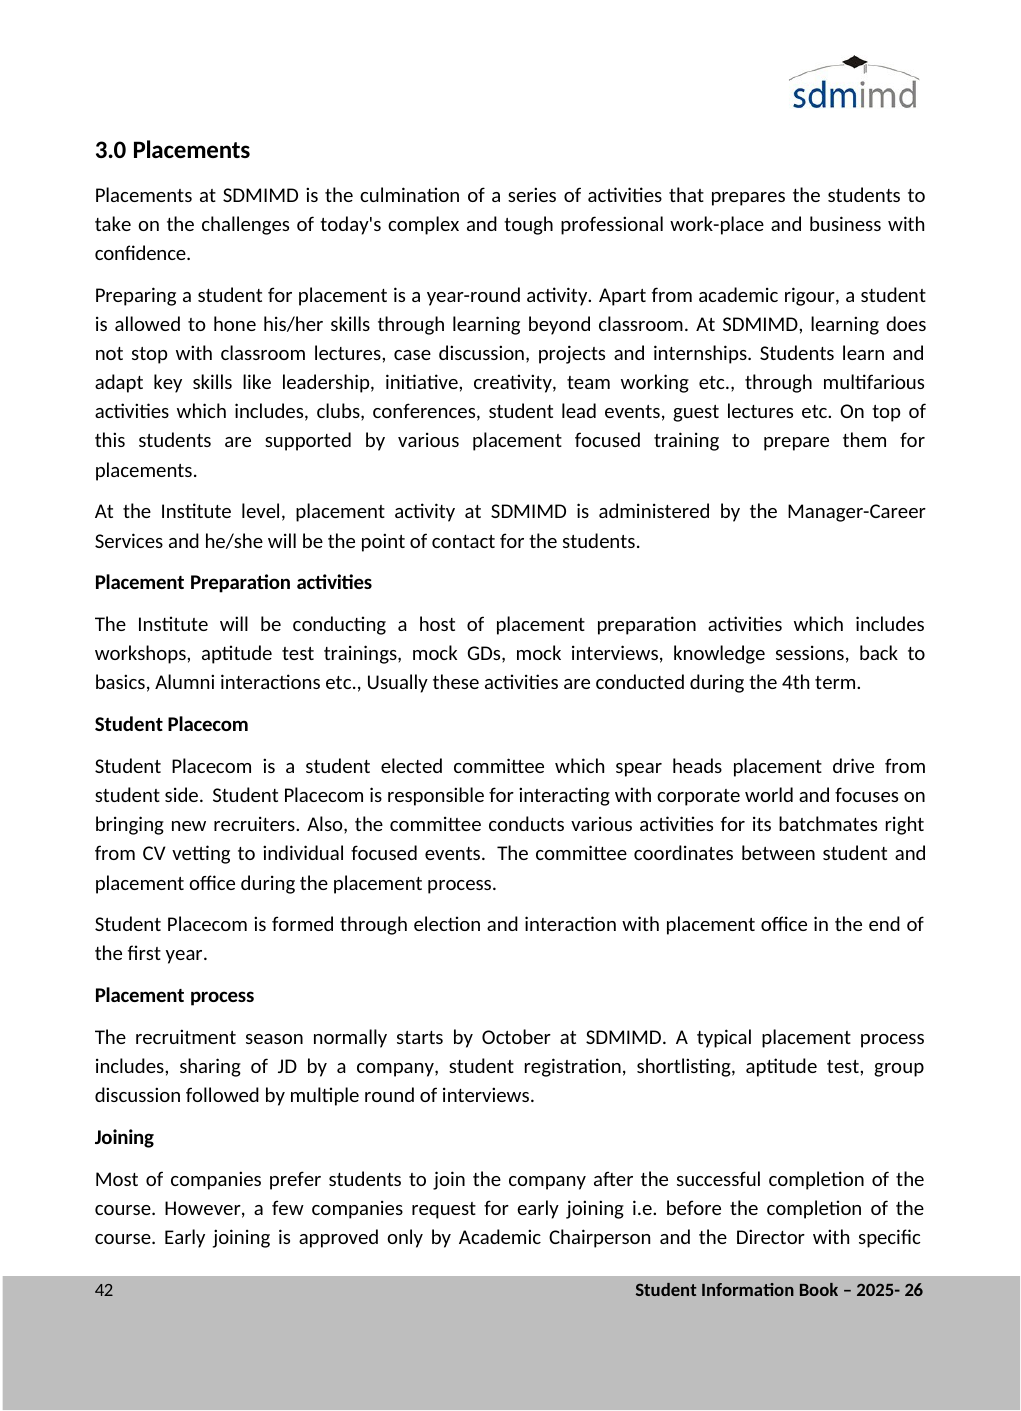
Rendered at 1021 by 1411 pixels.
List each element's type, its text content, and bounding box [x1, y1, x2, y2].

text The Institute will be conducting a host of placement preparation activities which includes workshops, aptitude test trainings, mock GDs, mock interviews, knowledge sessions, back to basics, Alumni interactions etc., Usually these activities are conducted during the 4th term. [94, 611, 926, 695]
subtitle Student Placecom [94, 711, 991, 737]
text Preparing a student for placement is a year-round activity. Apart from academic rigour, a student is allowed to hone his/her skills through learning beyond classroom. At SDMIMD, learning does not stop with classroom lectures, case discussion, projects and internships. Students learn and adapt key skills like leadership, initiative, creativity, team working etc., through multifarious activities which includes, clubs, conferences, student lead events, guest lectures etc. On top of this students are supported by various placement focused training to prepare them for placements. [94, 282, 926, 482]
text Placements at SDMIMD is the culmination of a series of activities that prepares the students to take on the challenges of today's complex and tough professional work-place and business with confidence. [94, 182, 927, 266]
text At the Institute level, placement activity at SDMIMD is administered by the Manager-Career Services and he/she will be the point of contact for the students. [94, 499, 927, 553]
subtitle Placement Preparation activities [94, 569, 991, 595]
subtitle Joining [94, 1124, 991, 1149]
subtitle Placements [94, 134, 991, 165]
text The recruitment season normally starts by October at SDMIMD. A typical placement process includes, sharing of JD by a company, student registration, shortlisting, aptitude test, group discussion followed by multiple round of interviews. [94, 1024, 926, 1108]
text Student Placecom is formed through election and interaction with placement office in the end of the first year. [94, 911, 926, 966]
picture [788, 55, 920, 109]
subtitle Placement process [94, 982, 991, 1008]
text Most of companies prefer students to join the company after the successful completion of the course. However, a few companies request for early joining i.e. before the completion of the course. Early joining is approved only by Academic Chairperson and the Director with specific [94, 1166, 926, 1249]
text Student Placecom is a student elected committee which spear heads placement drive from student side. Student Placecom is responsible for interacting with corporate world and focuses on bringing new recruiters. Also, the committee conducts various activities for its batchmates right from CV vetting to individual focused events. The committee coordinates between student and placement office during the placement process. [94, 753, 926, 895]
